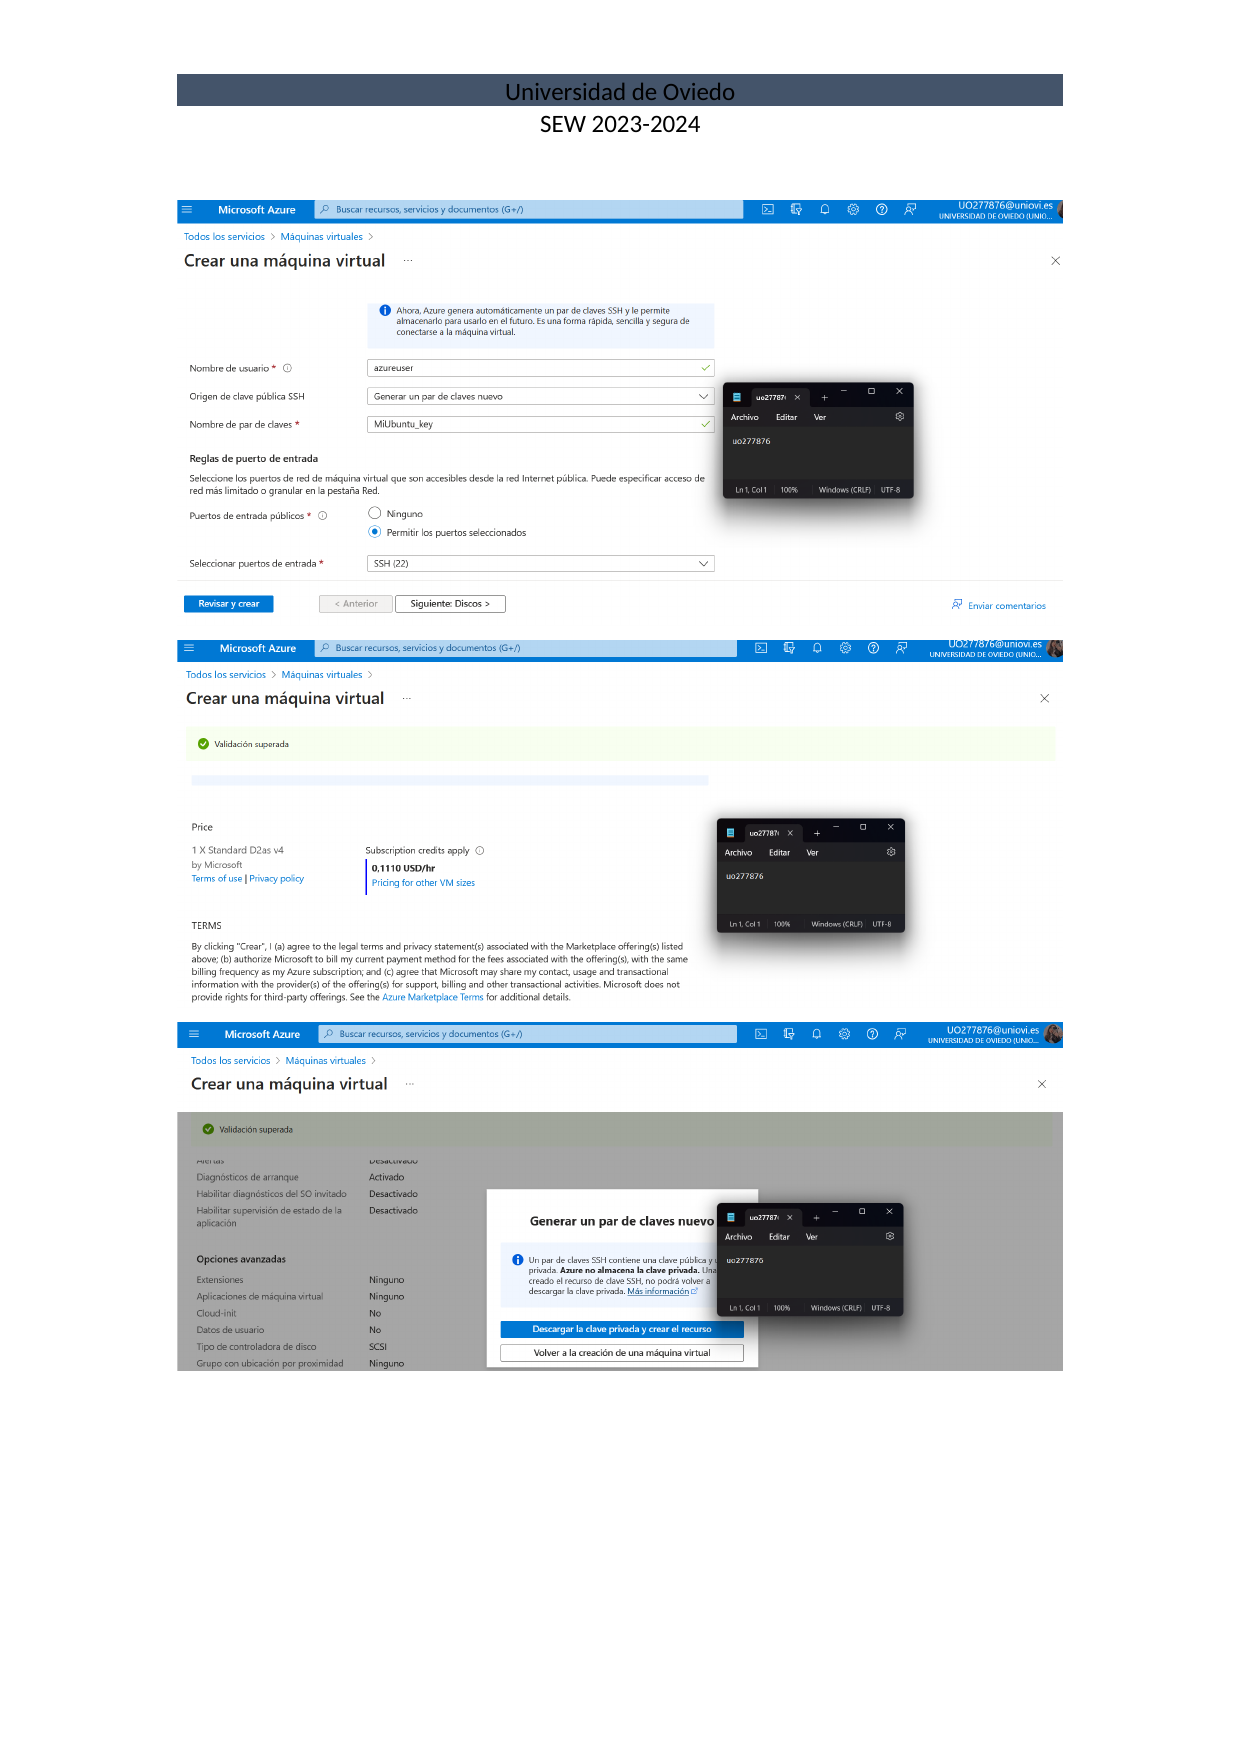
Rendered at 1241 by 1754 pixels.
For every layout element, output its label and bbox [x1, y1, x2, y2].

picture [177, 1022, 1063, 1371]
picture [177, 640, 1063, 1008]
picture [177, 200, 1063, 626]
